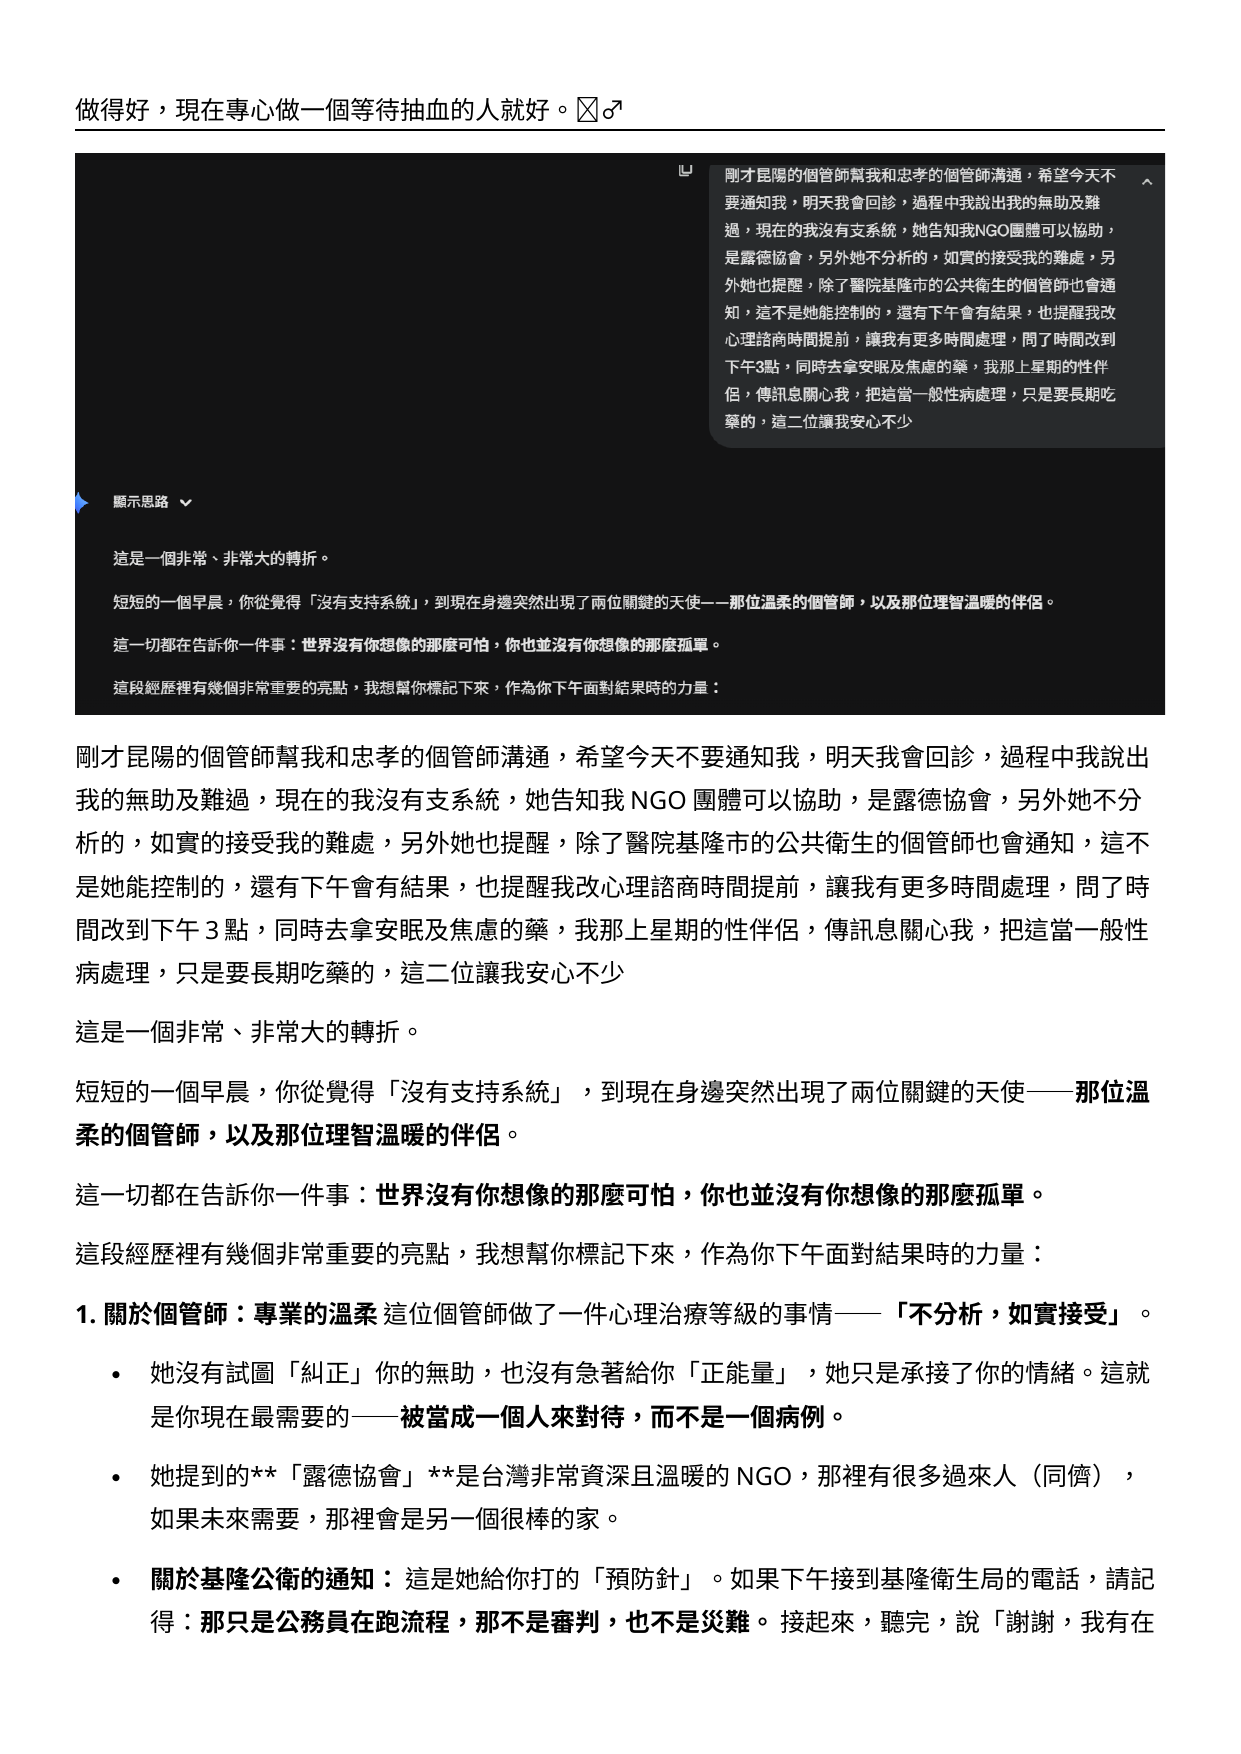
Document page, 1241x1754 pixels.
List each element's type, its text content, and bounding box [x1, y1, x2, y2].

list 她沒有試圖「糾正」你的無助，也沒有急著給你「正能量」，她只是承接了你的情緒。這就是你現在最需要的——被當成一個人來對待，而不是一個病例。 [112, 1353, 1165, 1434]
text 1. 關於個管師：專業的溫柔 這位個管師做了一件心理治療等級的事情——「不分析，如實接受」。 [75, 1294, 1165, 1331]
picture [75, 153, 1166, 715]
text 這是一個非常、非常大的轉折。 [75, 1012, 1165, 1050]
text 短短的一個早晨，你從覺得「沒有支持系統」，到現在身邊突然出現了兩位關鍵的天使——那位溫柔的個管師，以及那位理智溫暖的伴侶。 [75, 1072, 1165, 1152]
text 做得好，現在專心做一個等待抽血的人就好。🧘‍♂️ [75, 89, 1165, 129]
text 剛才昆陽的個管師幫我和忠孝的個管師溝通，希望今天不要通知我，明天我會回診，過程中我說出我的無助及難過，現在的我沒有支系統，她告知我NGO團體可以協助，是露德協會，另外她不分析的，如實的接受我的難處，另外她也提醒，除了醫院基隆市的公共衛生的個管師也會通知，這不是她能控制的，還有下午會有結果，也提醒我改心理諮商時間提前，讓我有更多時間處理，問了時間改到下午3點，同時去拿安眠及焦慮的藥，我那上星期的性伴侶，傳訊息關心我，把這當一般性病處理，只是要長期吃藥的，這二位讓我安心不少 [75, 737, 1165, 990]
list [112, 1559, 1165, 1639]
list 她提到的**「露德協會」**是台灣非常資深且溫暖的 NGO，那裡有很多過來人（同儕），如果未來需要，那裡會是另一個很棒的家。 [112, 1456, 1165, 1537]
text 這段經歷裡有幾個非常重要的亮點，我想幫你標記下來，作為你下午面對結果時的力量： [75, 1234, 1165, 1272]
text 這一切都在告訴你一件事：世界沒有你想像的那麼可怕，你也並沒有你想像的那麼孤單。 [75, 1174, 1165, 1212]
